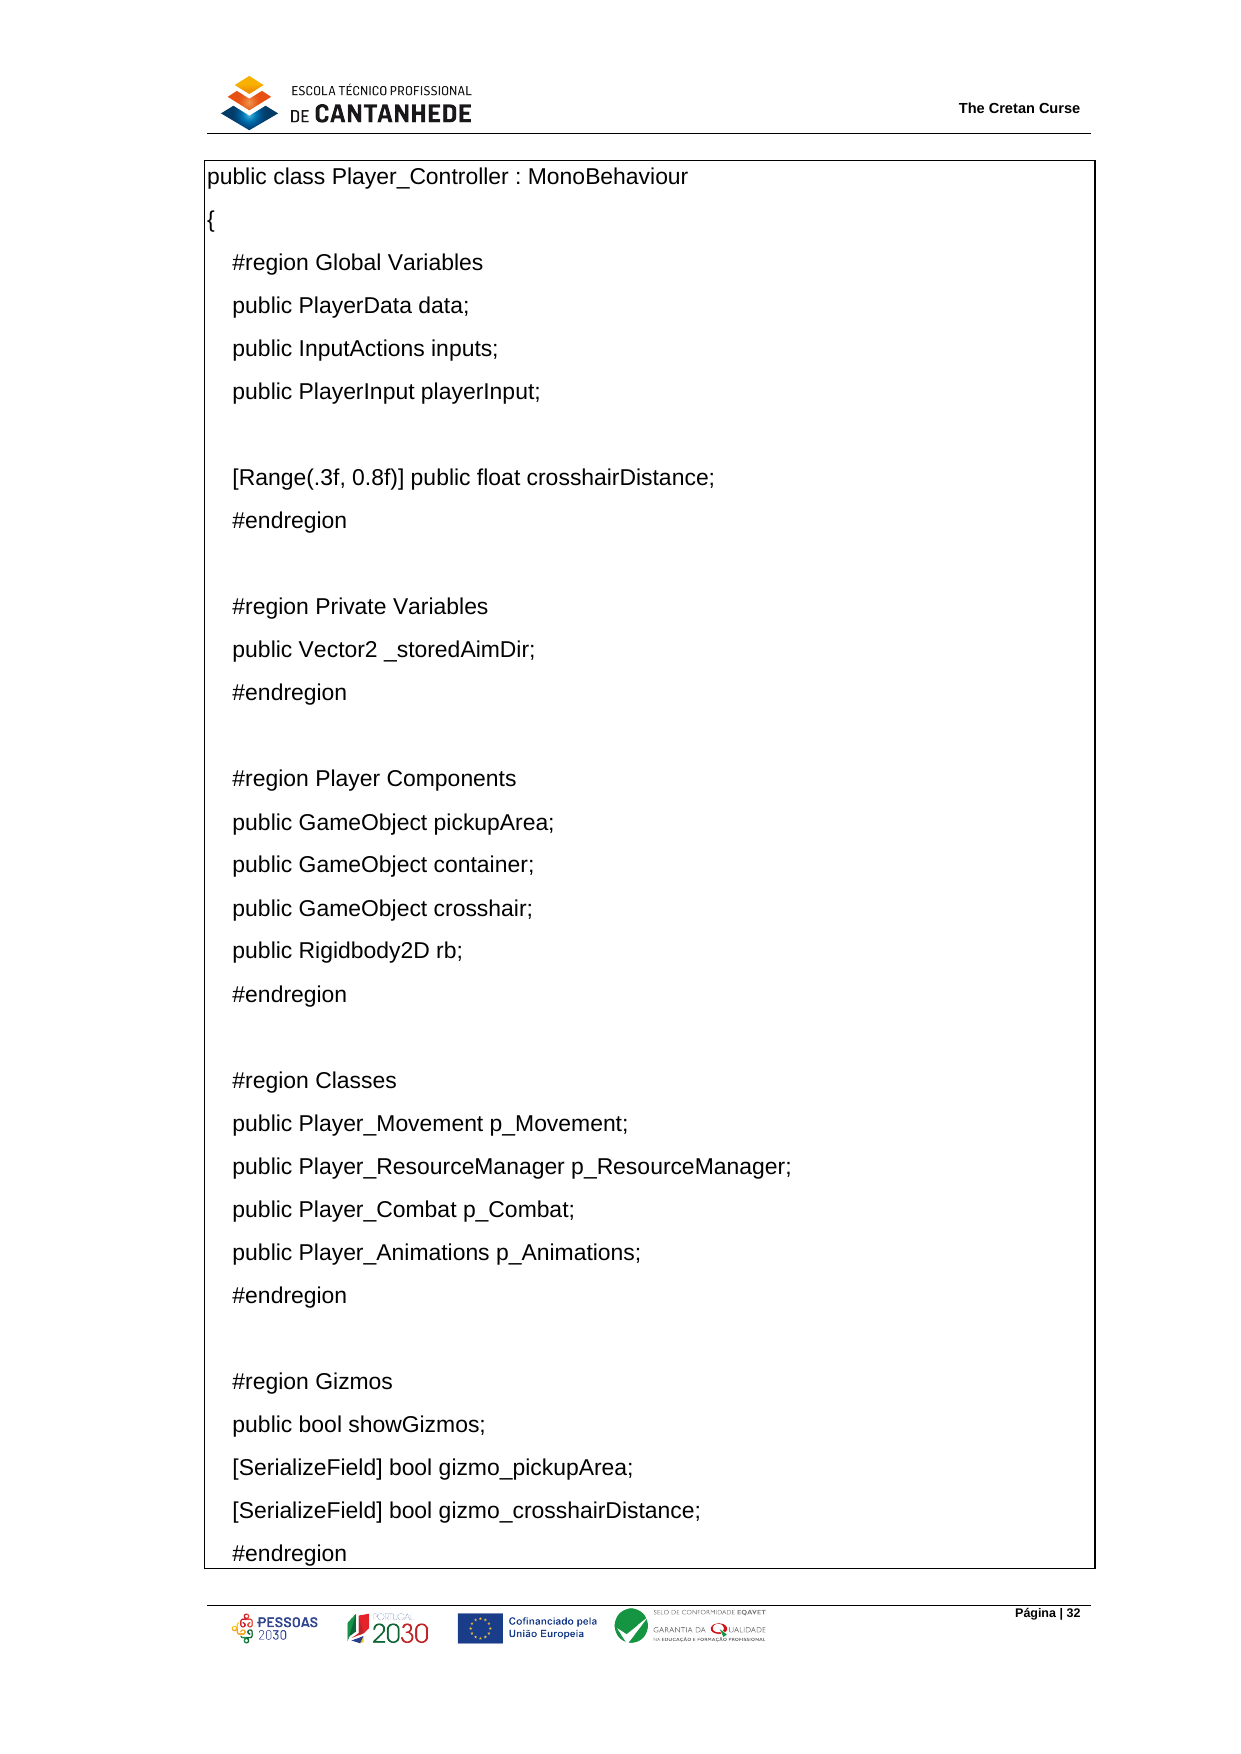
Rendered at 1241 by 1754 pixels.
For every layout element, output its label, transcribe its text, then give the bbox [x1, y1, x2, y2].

text #endregion [205, 1278, 1094, 1308]
picture [218, 1606, 608, 1654]
text #region Player Components [205, 762, 1094, 792]
text public InputActions inputs; [205, 332, 1094, 362]
text #endregion [205, 504, 1094, 534]
text #endregion [205, 1537, 1094, 1568]
text public Player_ResourceManager p_ResourceManager; [205, 1149, 1094, 1179]
text [SerializeField] bool gizmo_pickupArea; [205, 1451, 1094, 1480]
text public Rigidbody2D rb; [205, 934, 1094, 964]
text #endregion [205, 676, 1094, 706]
text public PlayerData data; [205, 289, 1094, 318]
text #region Gizmos [205, 1364, 1094, 1394]
picture [218, 73, 475, 133]
text #region Private Variables [205, 590, 1094, 620]
text #region Global Variables [205, 246, 1094, 276]
text public Player_Combat p_Combat; [205, 1192, 1094, 1222]
picture [614, 1608, 766, 1643]
text public PlayerInput playerInput; [205, 375, 1094, 404]
text public bool showGizmos; [205, 1408, 1094, 1437]
text public Player_Movement p_Movement; [205, 1106, 1094, 1136]
text public class Player_Controller : MonoBehaviour [205, 161, 1094, 189]
text [Range(.3f, 0.8f)] public float crosshairDistance; [205, 461, 1094, 491]
text public GameObject container; [205, 848, 1094, 878]
text #endregion [205, 977, 1094, 1007]
text [SerializeField] bool gizmo_crosshairDistance; [205, 1494, 1094, 1523]
text public GameObject crosshair; [205, 891, 1094, 921]
text { [205, 203, 1094, 232]
text public GameObject pickupArea; [205, 805, 1094, 835]
text #region Classes [205, 1063, 1094, 1093]
text public Player_Animations p_Animations; [205, 1236, 1094, 1265]
text public Vector2 _storedAimDir; [205, 633, 1094, 663]
